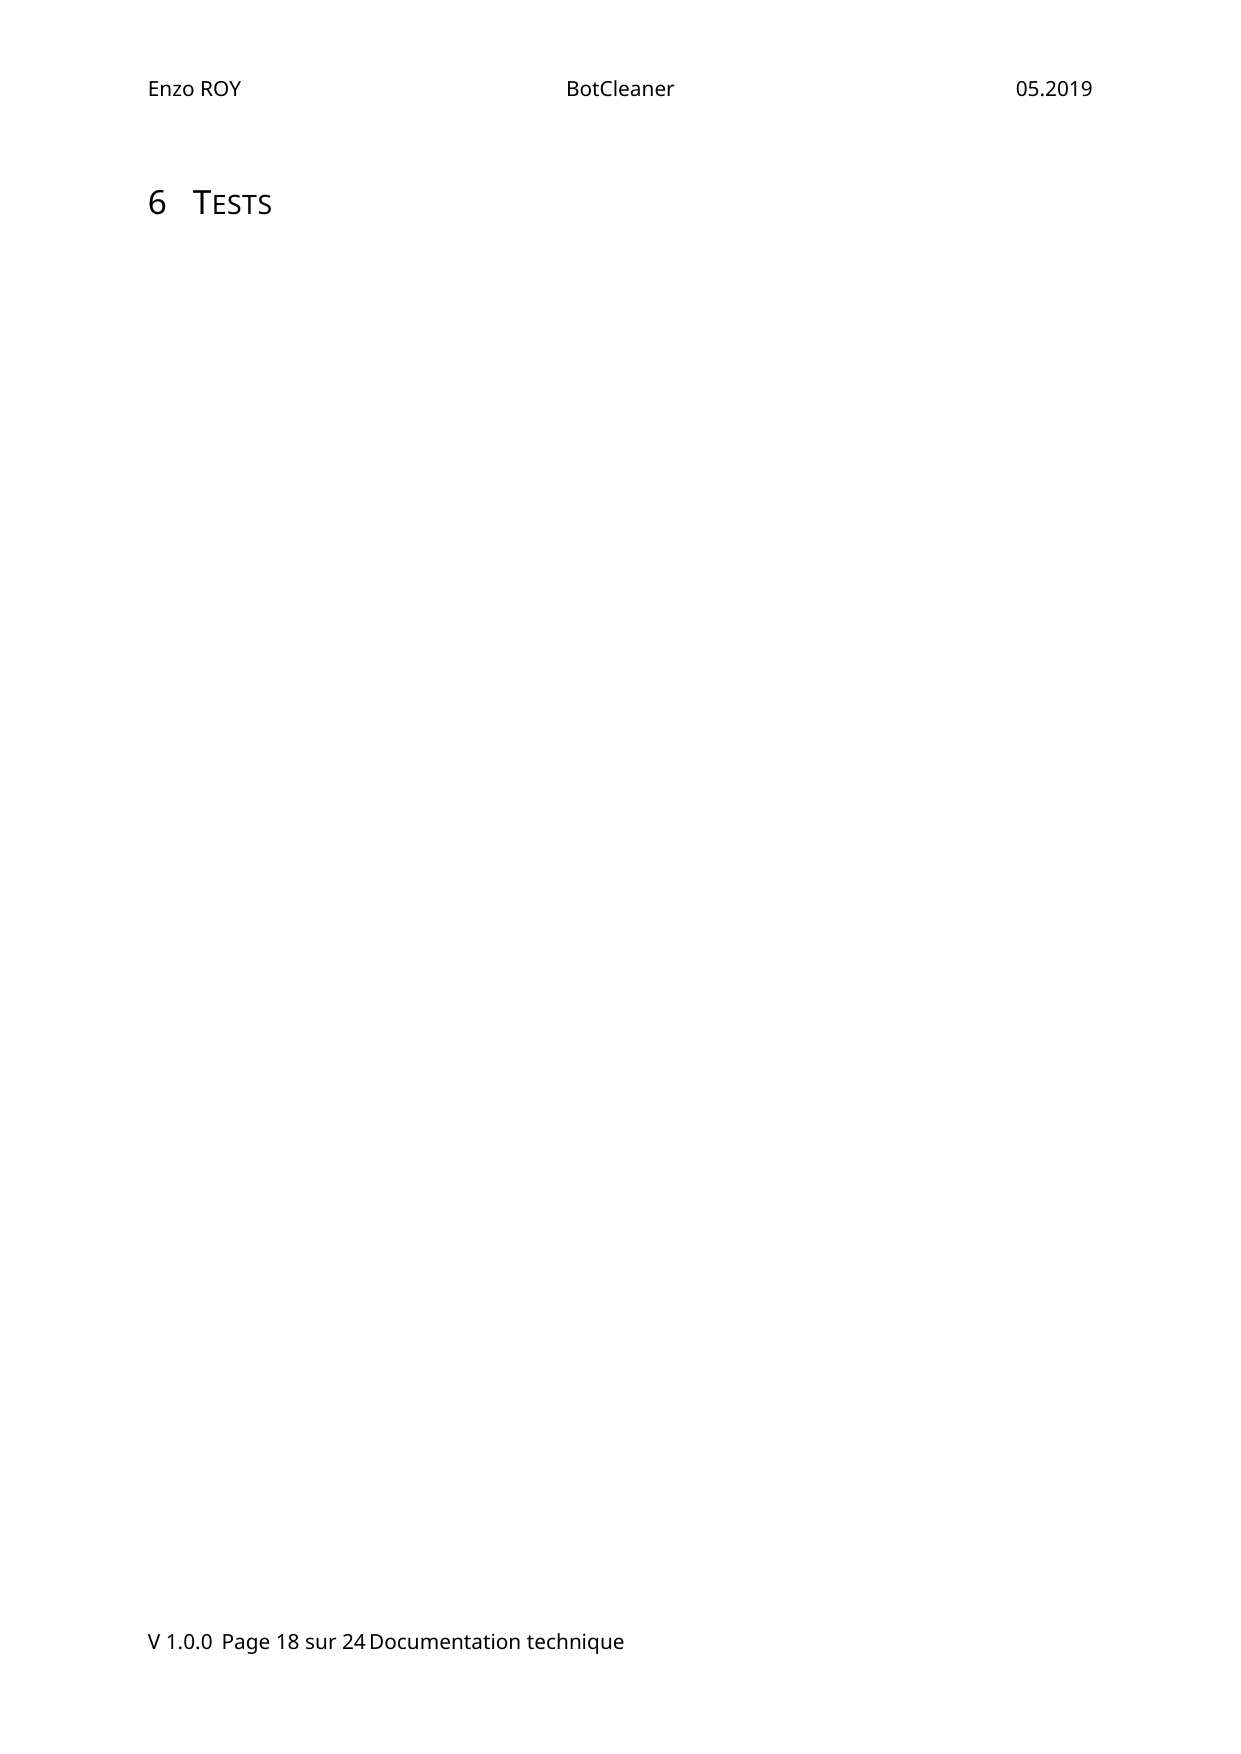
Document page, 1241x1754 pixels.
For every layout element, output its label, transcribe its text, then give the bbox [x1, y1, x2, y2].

subtitle Tests [148, 179, 1093, 224]
